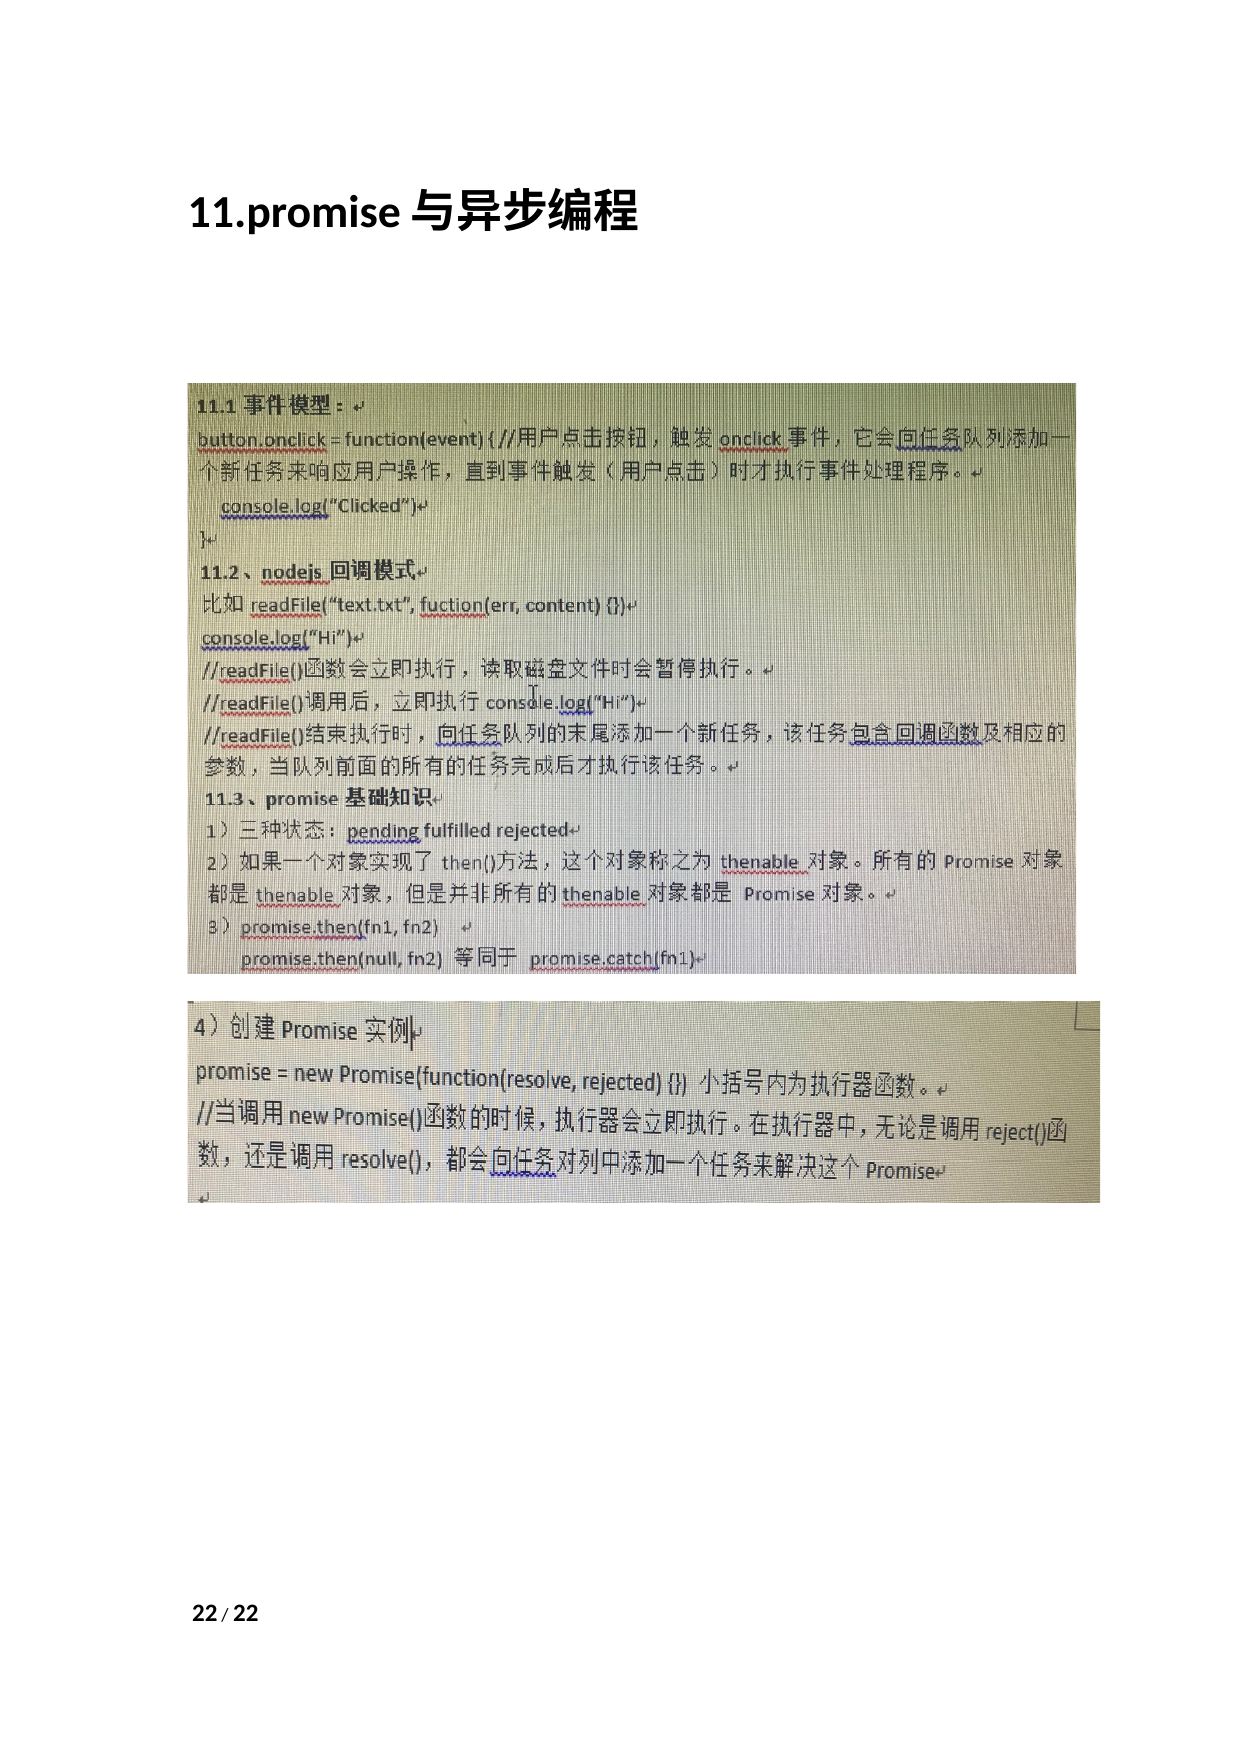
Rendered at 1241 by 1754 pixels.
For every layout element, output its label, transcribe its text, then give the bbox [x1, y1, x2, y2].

subtitle 11.promise与异步编程 [187, 158, 1053, 256]
picture [187, 1001, 1101, 1203]
picture [187, 383, 1077, 974]
